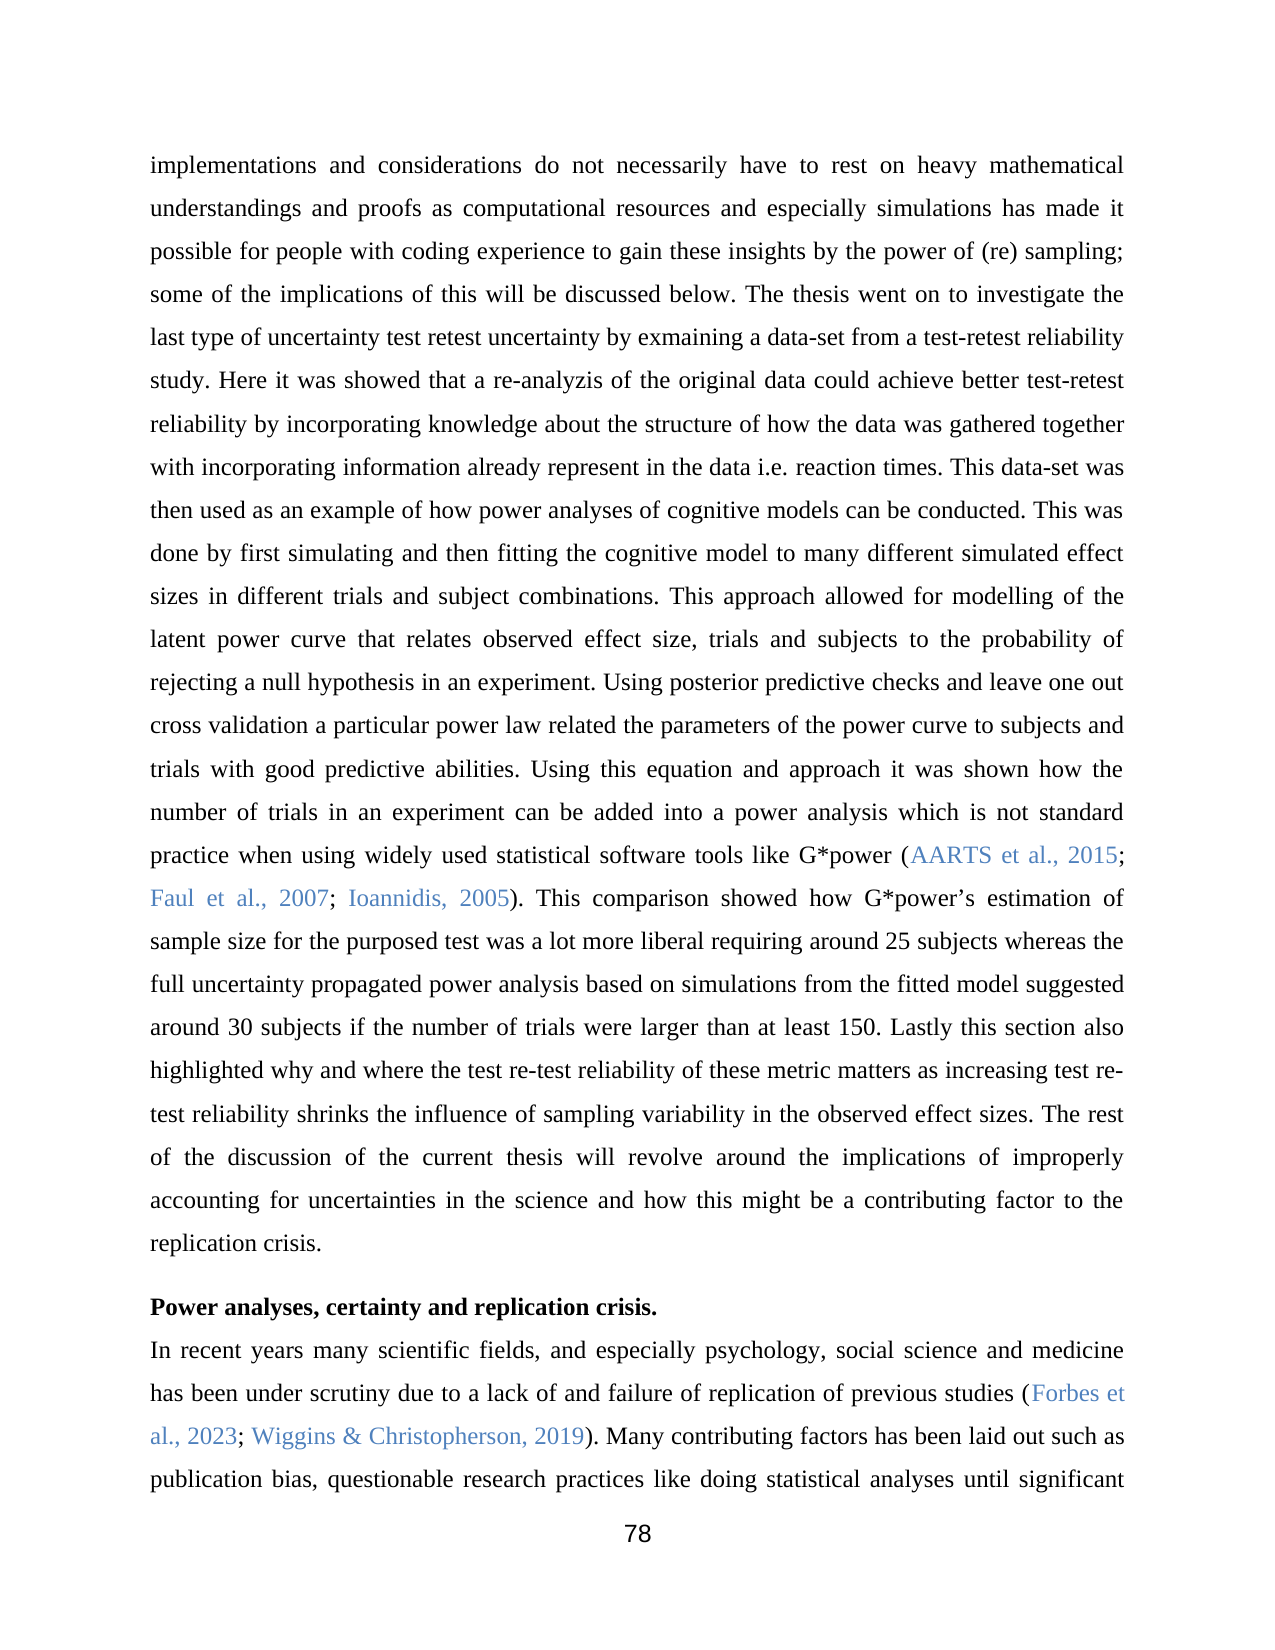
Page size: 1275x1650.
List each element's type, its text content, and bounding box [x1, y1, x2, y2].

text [150, 150, 1125, 1257]
subtitle Power analyses, certainty and replication crisis. [150, 1292, 1125, 1321]
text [150, 1335, 1125, 1493]
